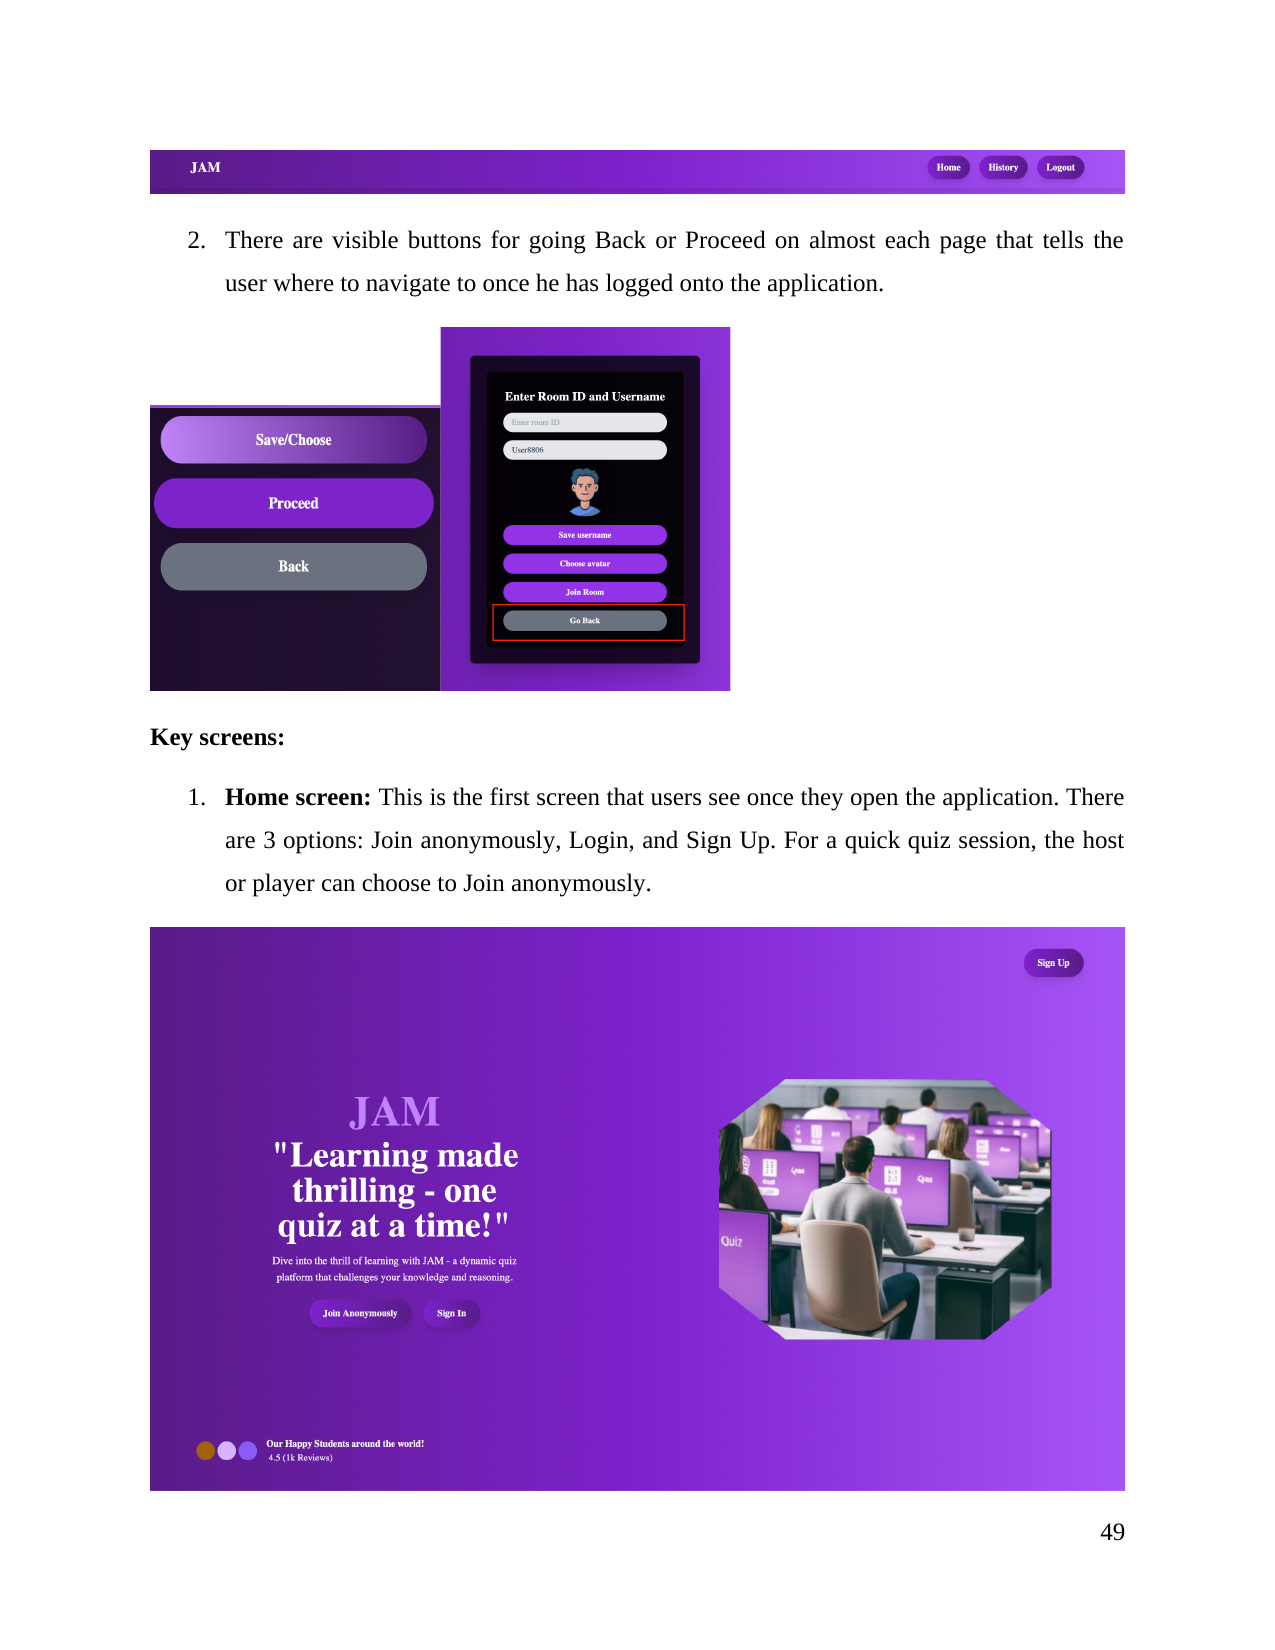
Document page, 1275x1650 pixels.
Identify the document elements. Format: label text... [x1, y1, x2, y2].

picture [150, 927, 1125, 1491]
text Key screens: [150, 722, 1125, 751]
list There are visible buttons for going Back or Proceed on almost each page that tells the user where to navigate to once he has logged onto the application. [187, 225, 1125, 297]
picture [150, 327, 731, 691]
picture [150, 150, 1125, 194]
list Home screen: This is the first screen that users see once they open the application. There are 3 options: Join anonymously, Login, and Sign Up. For a quick quiz session, the host or player can choose to Join anonymously. [187, 782, 1125, 897]
